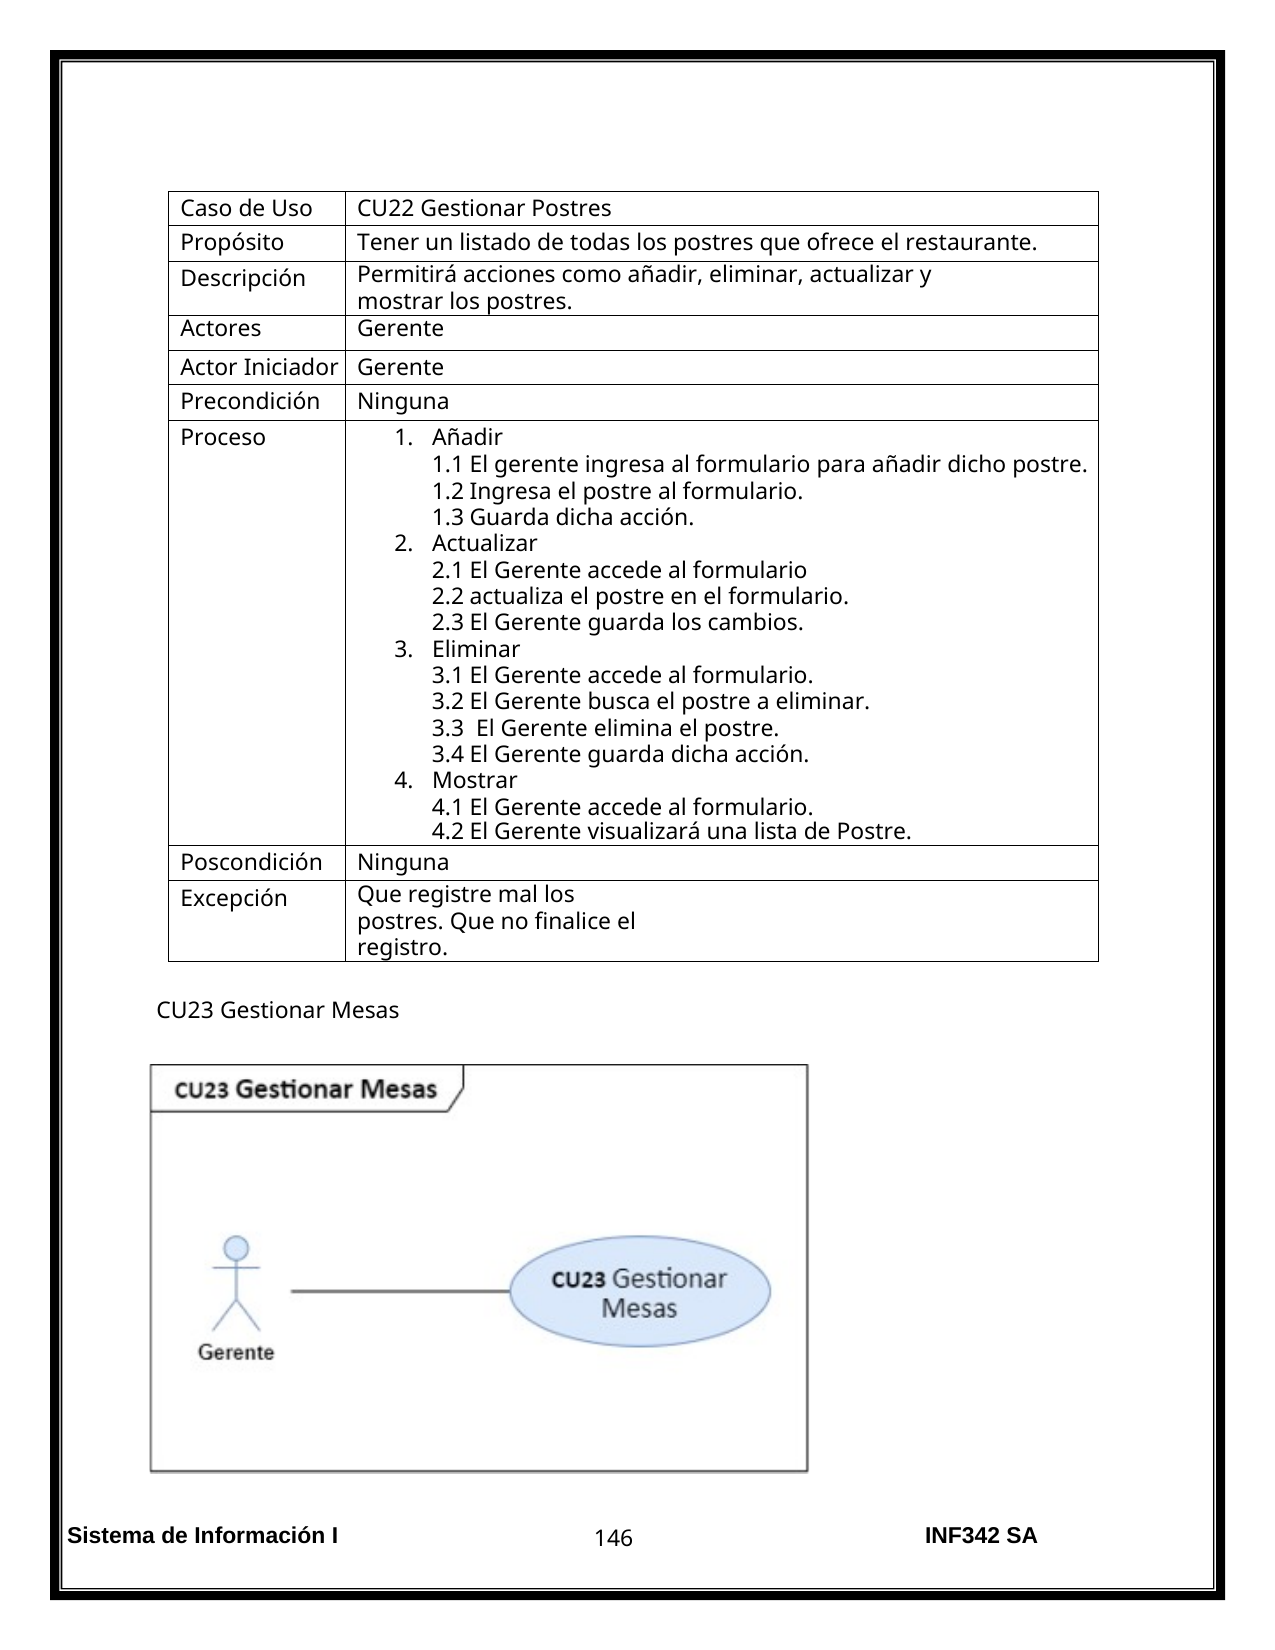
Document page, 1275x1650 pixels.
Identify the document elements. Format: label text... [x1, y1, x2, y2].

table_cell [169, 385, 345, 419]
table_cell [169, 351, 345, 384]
text CU23 Gestionar Mesas [156, 994, 1212, 1025]
picture [149, 1064, 810, 1474]
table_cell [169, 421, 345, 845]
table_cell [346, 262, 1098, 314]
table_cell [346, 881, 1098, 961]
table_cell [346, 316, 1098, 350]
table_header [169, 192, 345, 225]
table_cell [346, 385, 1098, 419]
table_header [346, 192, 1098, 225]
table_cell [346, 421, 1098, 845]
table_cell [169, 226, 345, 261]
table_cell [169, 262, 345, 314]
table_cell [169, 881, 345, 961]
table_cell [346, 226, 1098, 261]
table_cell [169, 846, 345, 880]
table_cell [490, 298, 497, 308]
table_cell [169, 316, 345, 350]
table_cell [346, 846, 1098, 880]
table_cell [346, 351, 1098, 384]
